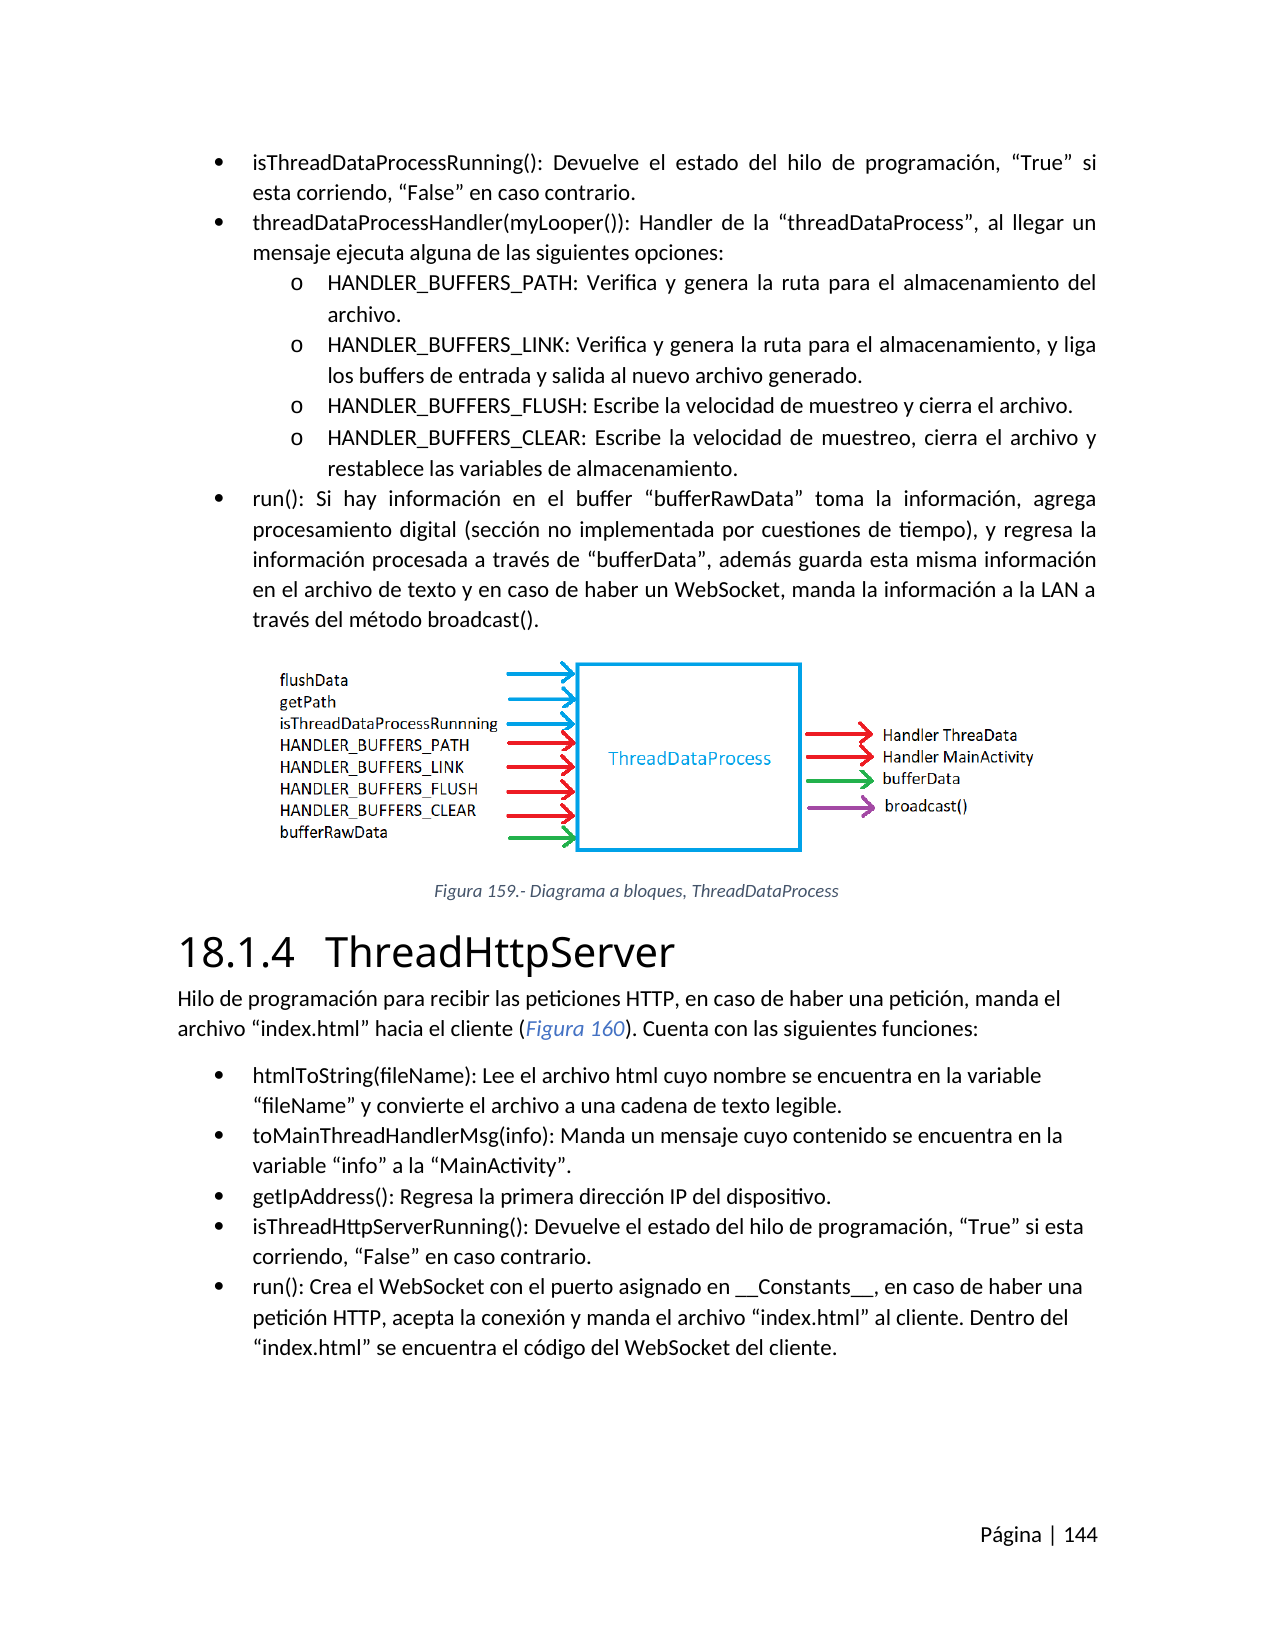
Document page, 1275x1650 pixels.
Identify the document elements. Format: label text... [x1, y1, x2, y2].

list HANDLER_BUFFERS_CLEAR: Escribe la velocidad de muestreo, cierra el archivo y restablece las variables de almacenamiento. [290, 423, 1098, 482]
list threadDataProcessHandler(myLooper()): Handler de la “threadDataProcess”, al llegar un mensaje ejecuta alguna de las siguientes opciones: [215, 208, 1098, 266]
list isThreadDataProcessRunning(): Devuelve el estado del hilo de programación, “True” si esta corriendo, “False” en caso contrario. [215, 148, 1098, 206]
list isThreadHttpServerRunning(): Devuelve el estado del hilo de programación, “True” si esta corriendo, “False” en caso contrario. [215, 1212, 1098, 1270]
list HANDLER_BUFFERS_FLUSH: Escribe la velocidad de muestreo y cierra el archivo. [290, 392, 1098, 421]
list getIpAddress(): Regresa la primera dirección IP del dispositivo. [215, 1182, 1098, 1210]
list HANDLER_BUFFERS_LINK: Verifica y genera la ruta para el almacenamiento, y liga los buffers de entrada y salida al nuevo archivo generado. [290, 330, 1098, 389]
list HANDLER_BUFFERS_PATH: Verifica y genera la ruta para el almacenamiento del archivo. [290, 268, 1098, 328]
list run(): Si hay información en el buffer “bufferRawData” toma la información, agrega procesamiento digital (sección no implementada por cuestiones de tiempo), y regresa la información procesada a través de “bufferData”, además guarda esta misma información en el archivo de texto y en caso de haber un WebSocket, manda la información a la LAN a través del método broadcast(). [215, 484, 1098, 633]
list run(): Crea el WebSocket con el puerto asignado en __Constants__, en caso de haber una petición HTTP, acepta la conexión y manda el archivo “index.html” al cliente. Dentro del “index.html” se encuentra el código del WebSocket del cliente. [215, 1272, 1098, 1361]
list toMainThreadHandlerMsg(info): Manda un mensaje cuyo contenido se encuentra en la variable “info” a la “MainActivity”. [215, 1121, 1098, 1179]
text Hilo de programación para recibir las peticiones HTTP, en caso de haber una petición, manda el archivo “index.html” hacia el cliente (Figura 160). Cuenta con las siguientes funciones: [177, 984, 1098, 1042]
subtitle ThreadHttpServer [177, 923, 1098, 979]
picture [256, 652, 1057, 860]
list htmlToString(fileName): Lee el archivo html cuyo nombre se encuentra en la variable “fileName” y convierte el archivo a una cadena de texto legible. [215, 1061, 1098, 1119]
